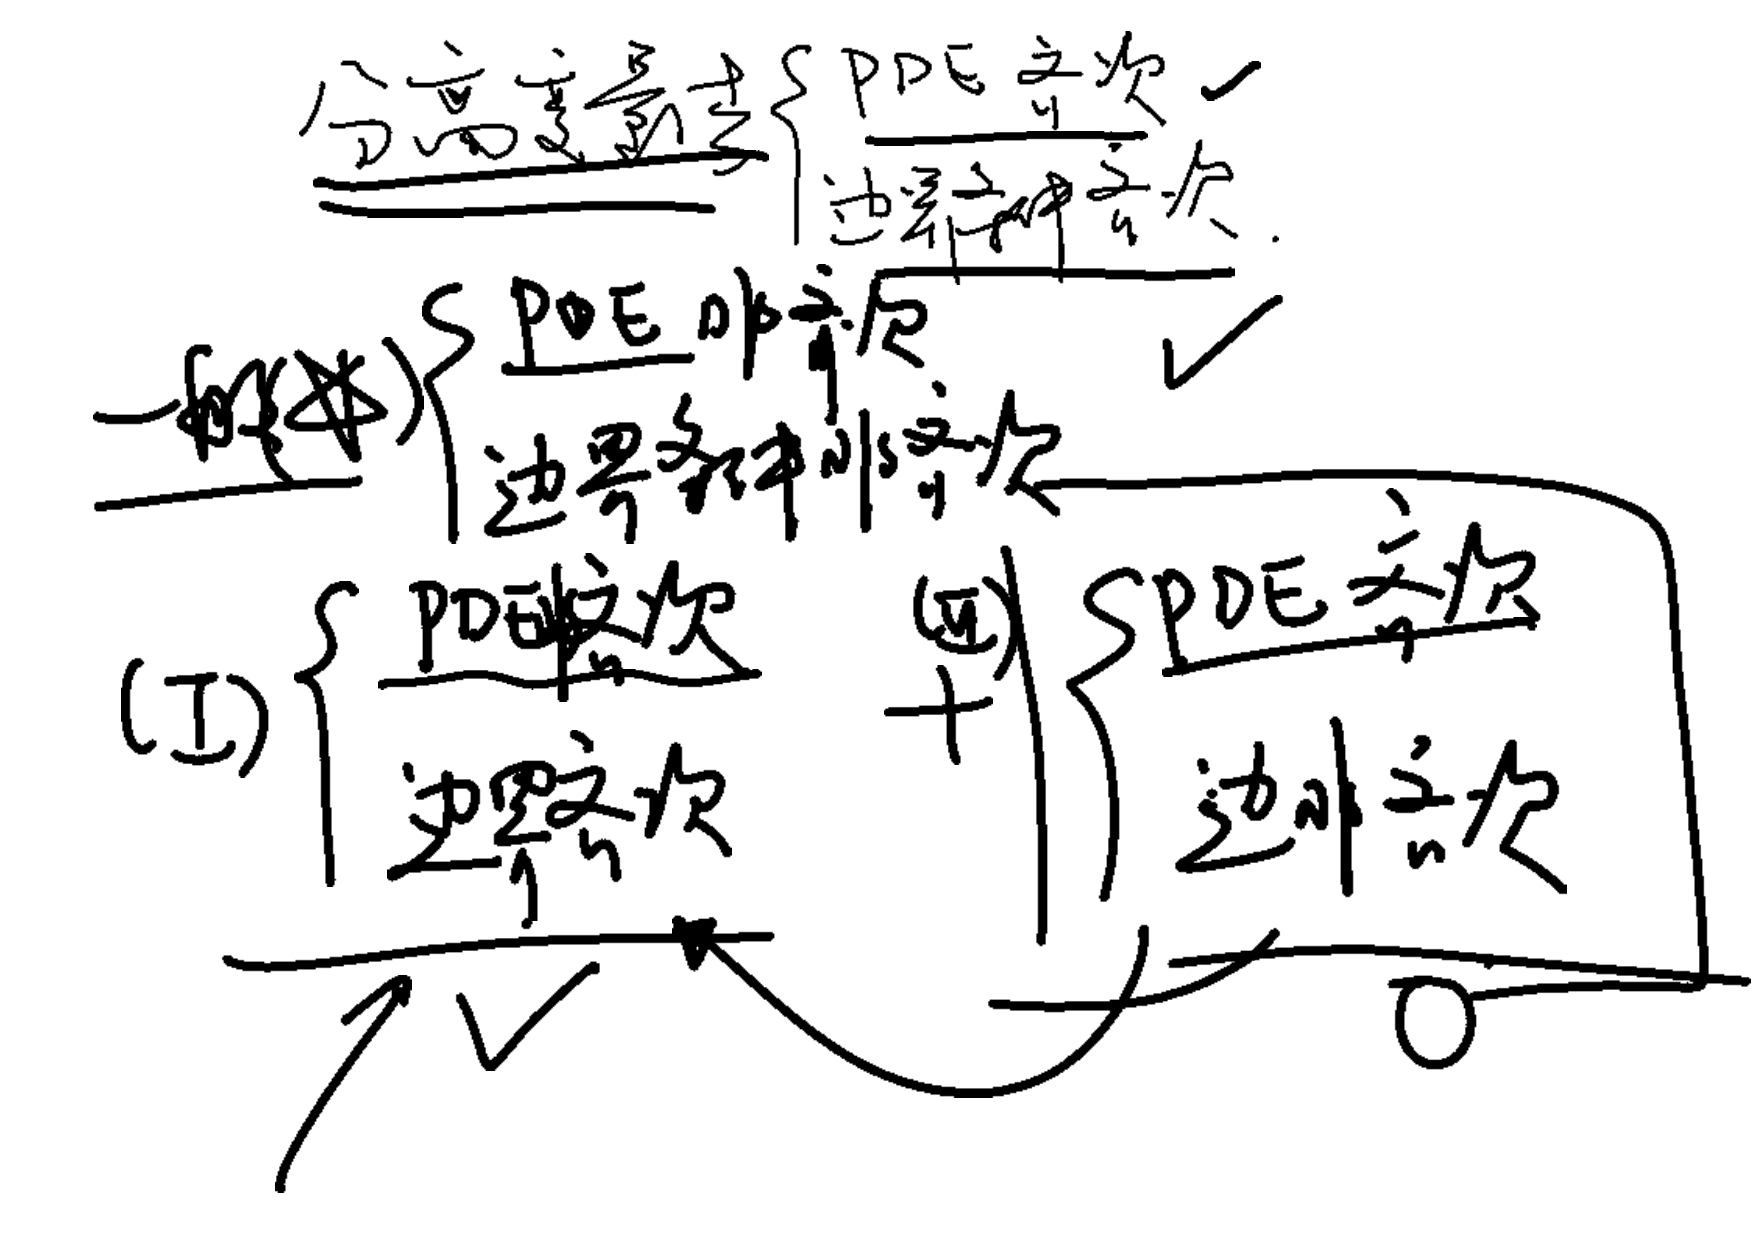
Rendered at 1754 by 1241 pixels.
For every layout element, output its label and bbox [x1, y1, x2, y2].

picture [93, 31, 1751, 1193]
